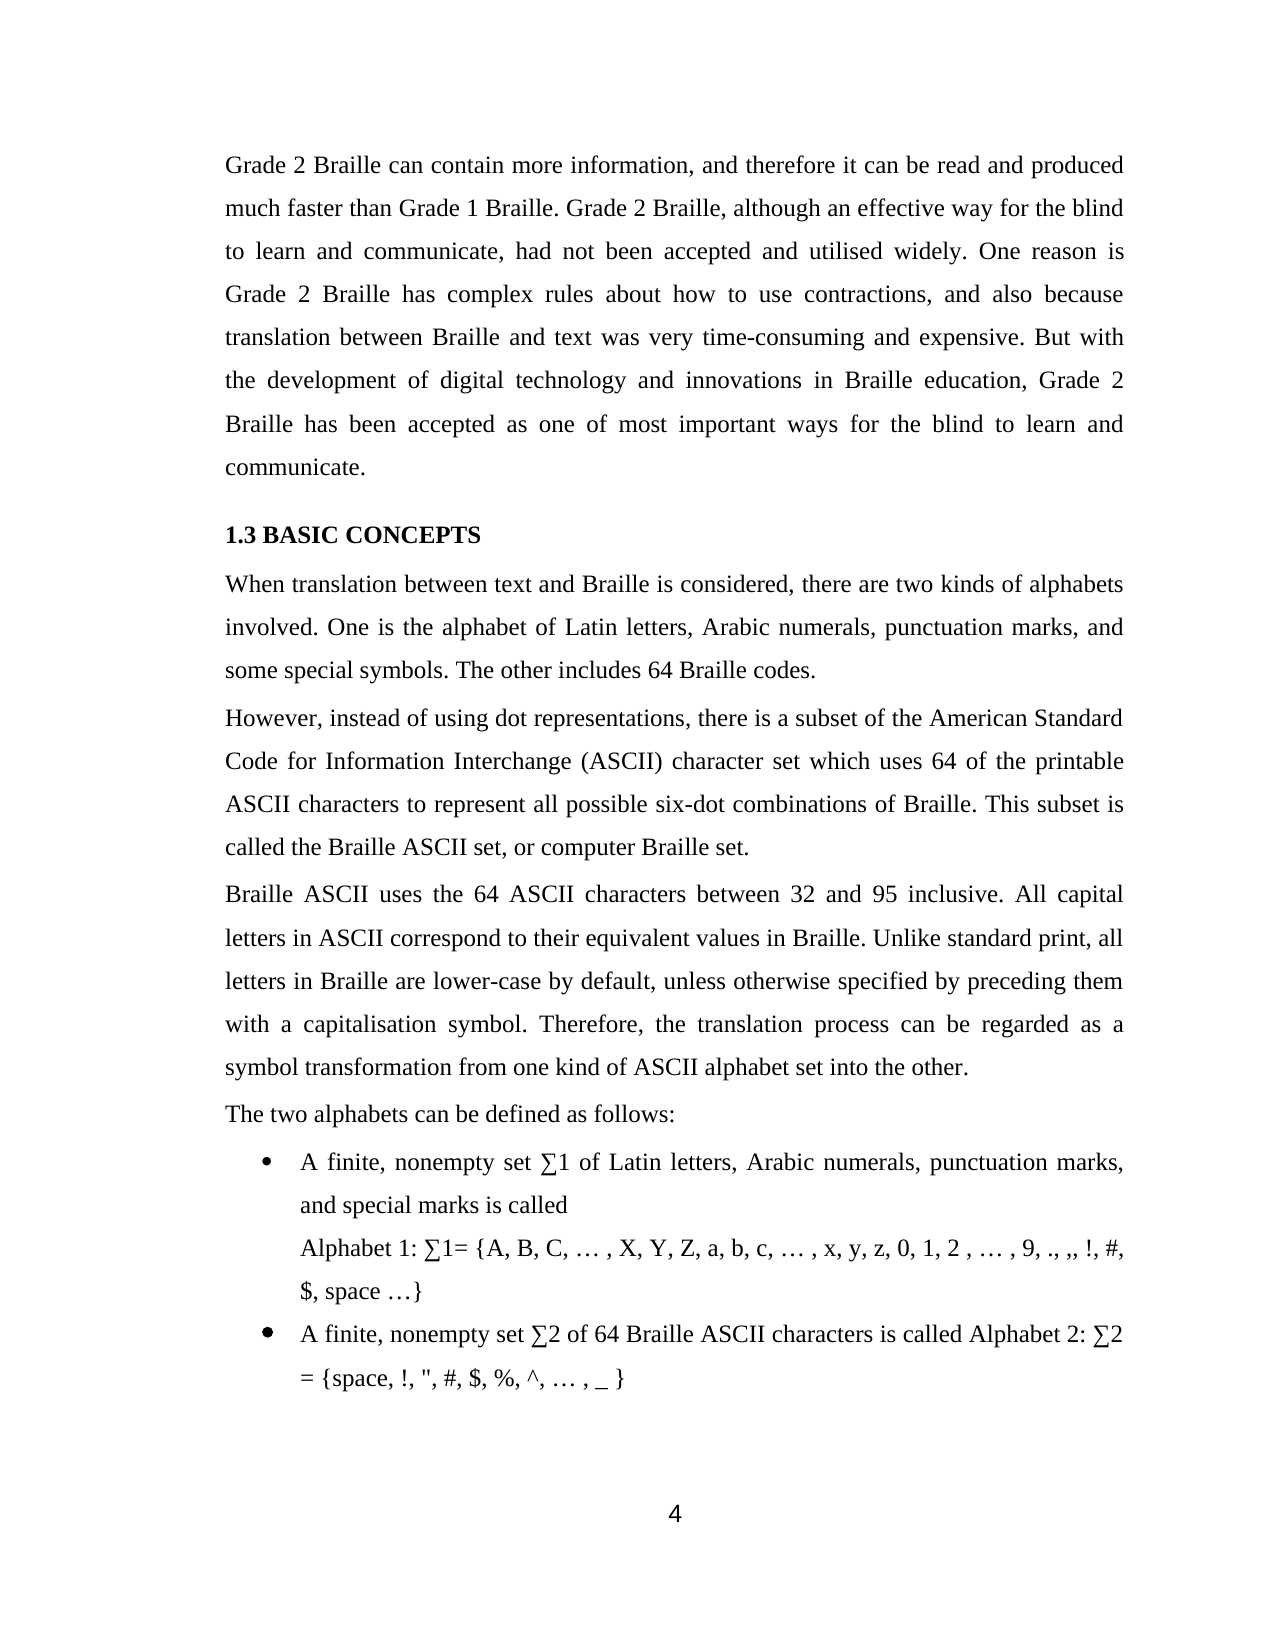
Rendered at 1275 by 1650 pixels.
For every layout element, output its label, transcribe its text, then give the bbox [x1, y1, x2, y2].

text Braille ASCII uses the 64 ASCII characters between 32 and 95 inclusive. All capital letters in ASCII correspond to their equivalent values in Braille. Unlike standard print, all letters in Braille are lower-case by default, unless otherwise specified by preceding them with a capitalisation symbol. Therefore, the translation process can be regarded as a symbol transformation from one kind of ASCII alphabet set into the other. [225, 879, 1125, 1081]
text However, instead of using dot representations, there is a subset of the American Standard Code for Information Interchange (ASCII) character set which uses 64 of the printable ASCII characters to represent all possible six-dot combinations of Braille. This subset is called the Braille ASCII set, or computer Braille set. [225, 703, 1125, 861]
subtitle 1.3 BASIC CONCEPTS [225, 520, 1125, 549]
text When translation between text and Braille is considered, there are two kinds of alphabets involved. One is the alphabet of Latin letters, Arabic numerals, punctuation marks, and some special symbols. The other includes 64 Braille codes. [225, 569, 1125, 684]
text Grade 2 Braille can contain more information, and therefore it can be read and produced much faster than Grade 1 Braille. Grade 2 Braille, although an effective way for the blind to learn and communicate, had not been accepted and utilised widely. One reason is Grade 2 Braille has complex rules about how to use contractions, and also because translation between Braille and text was very time-consuming and expensive. But with the development of digital technology and innovations in Braille education, Grade 2 Braille has been accepted as one of most important ways for the blind to learn and communicate. [225, 150, 1125, 481]
text The two alphabets can be defined as follows: [225, 1099, 1125, 1128]
list Alphabet 1: ∑1= {A, B, C, … , X, Y, Z, a, b, c, … , x, y, z, 0, 1, 2 , … , 9, ., ,, !, #, $, space …} [300, 1233, 1125, 1305]
list A finite, nonempty set ∑2 of 64 Braille ASCII characters is called Alphabet 2: ∑2 = {space, !, ", #, $, %, ^, … , _ } [262, 1319, 1125, 1392]
list A finite, nonempty set ∑1 of Latin letters, Arabic numerals, punctuation marks, and special marks is called [262, 1147, 1125, 1218]
